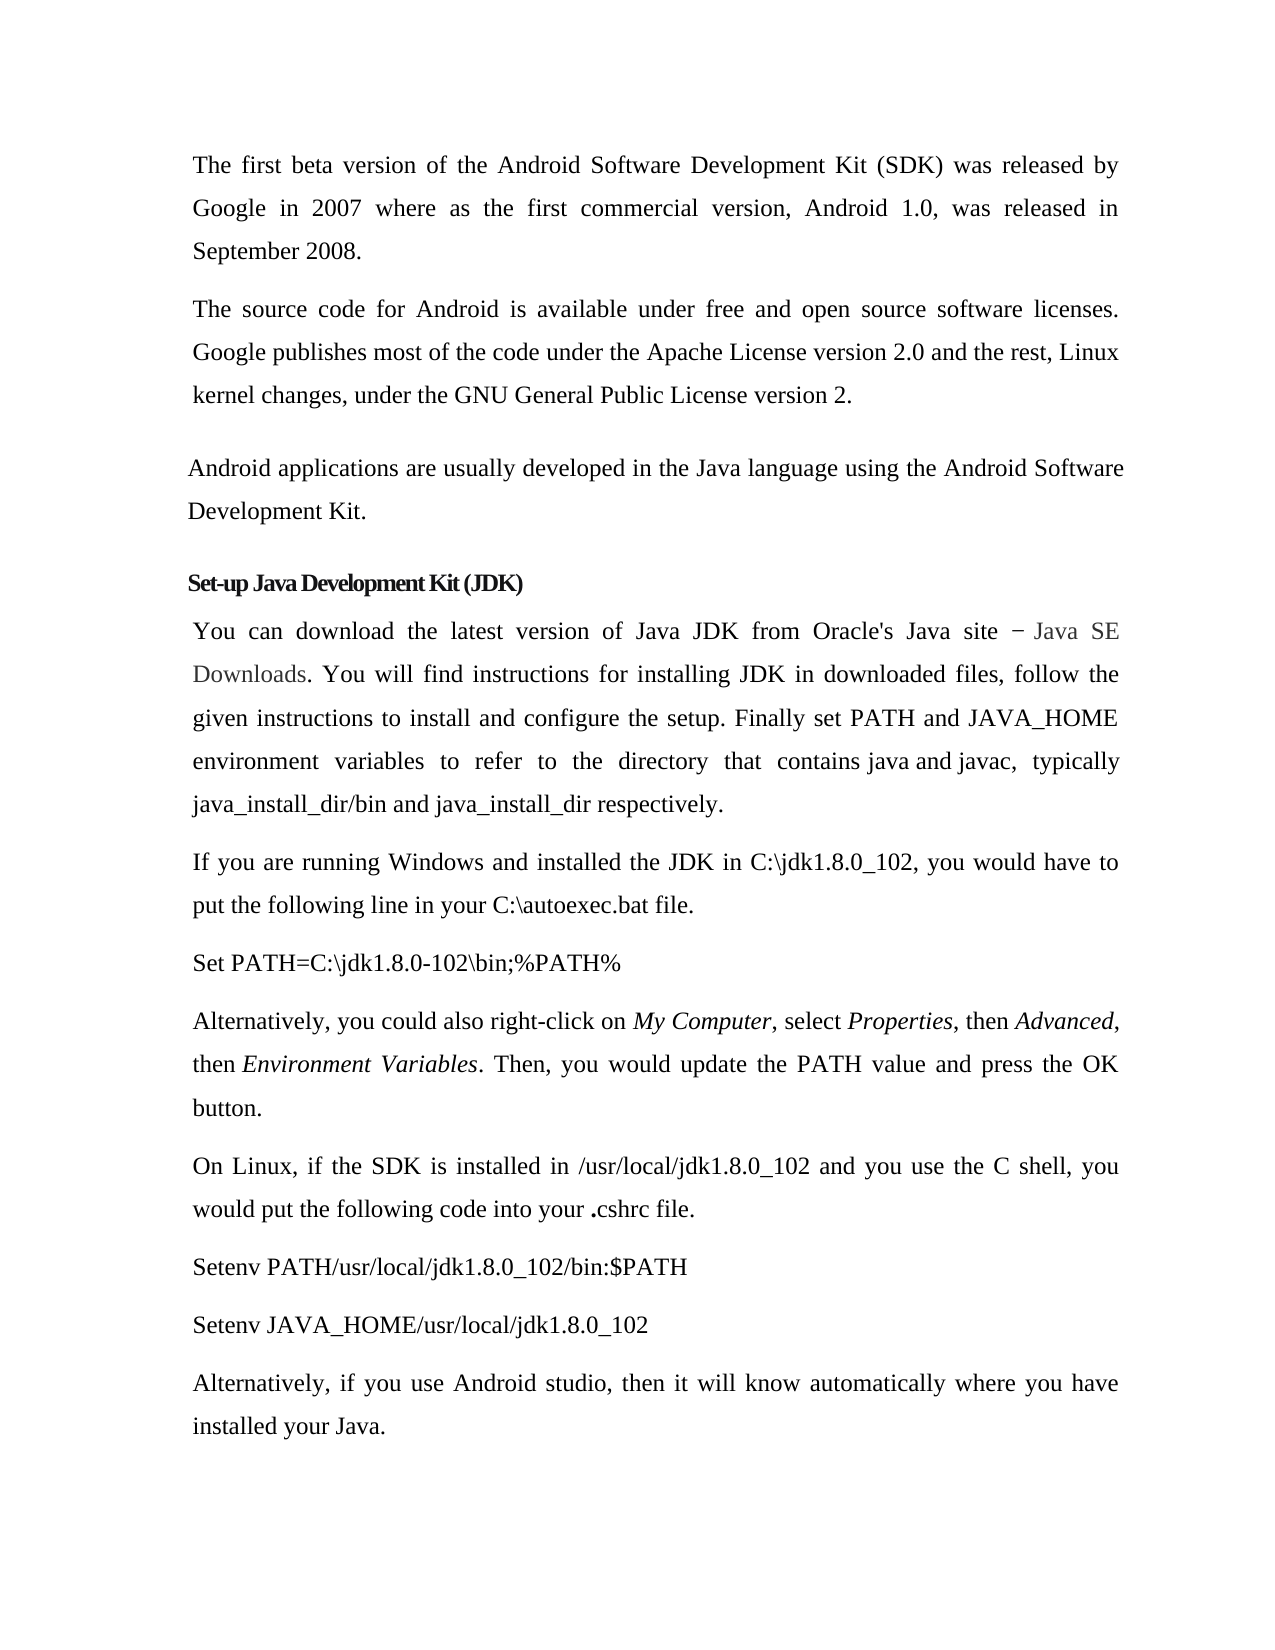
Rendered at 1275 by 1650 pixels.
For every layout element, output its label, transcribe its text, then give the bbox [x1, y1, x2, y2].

text Set-up Java Development Kit (JDK) [187, 568, 1120, 597]
text Setenv JAVA_HOME/usr/local/jdk1.8.0_102 [192, 1310, 1120, 1339]
text You can download the latest version of Java JDK from Oracle's Java site − Java SE Downloads. You will find instructions for installing JDK in downloaded files, follow the given instructions to install and configure the setup. Finally set PATH and JAVA_HOME environment variables to refer to the directory that contains java and javac, typically java_install_dir/bin and java_install_dir respectively. [192, 616, 1120, 818]
text Setenv PATH/usr/local/jdk1.8.0_102/bin:$PATH [192, 1252, 1120, 1281]
text If you are running Windows and installed the JDK in C:\jdk1.8.0_102, you would have to put the following line in your C:\autoexec.bat file. [192, 847, 1120, 919]
text The source code for Android is available under free and open source software licenses. Google publishes most of the code under the Apache License version 2.0 and the rest, Linux kernel changes, under the GNU General Public License version 2. [192, 294, 1120, 409]
text Alternatively, you could also right-click on My Computer, select Properties, then Advanced, then Environment Variables. Then, you would update the PATH value and press the OK button. [192, 1006, 1120, 1121]
text Set PATH=C:\jdk1.8.0-102\bin;%PATH% [192, 948, 1120, 977]
text Alternatively, if you use Android studio, then it will know automatically where you have installed your Java. [192, 1368, 1120, 1440]
text Android applications are usually developed in the Java language using the Android Software Development Kit. [187, 476, 1125, 525]
text The first beta version of the Android Software Development Kit (SDK) was released by Google in 2007 where as the first commercial version, Android 1.0, was released in September 2008. [192, 150, 1120, 265]
text On Linux, if the SDK is installed in /usr/local/jdk1.8.0_102 and you use the C shell, you would put the following code into your .cshrc file. [192, 1151, 1120, 1223]
